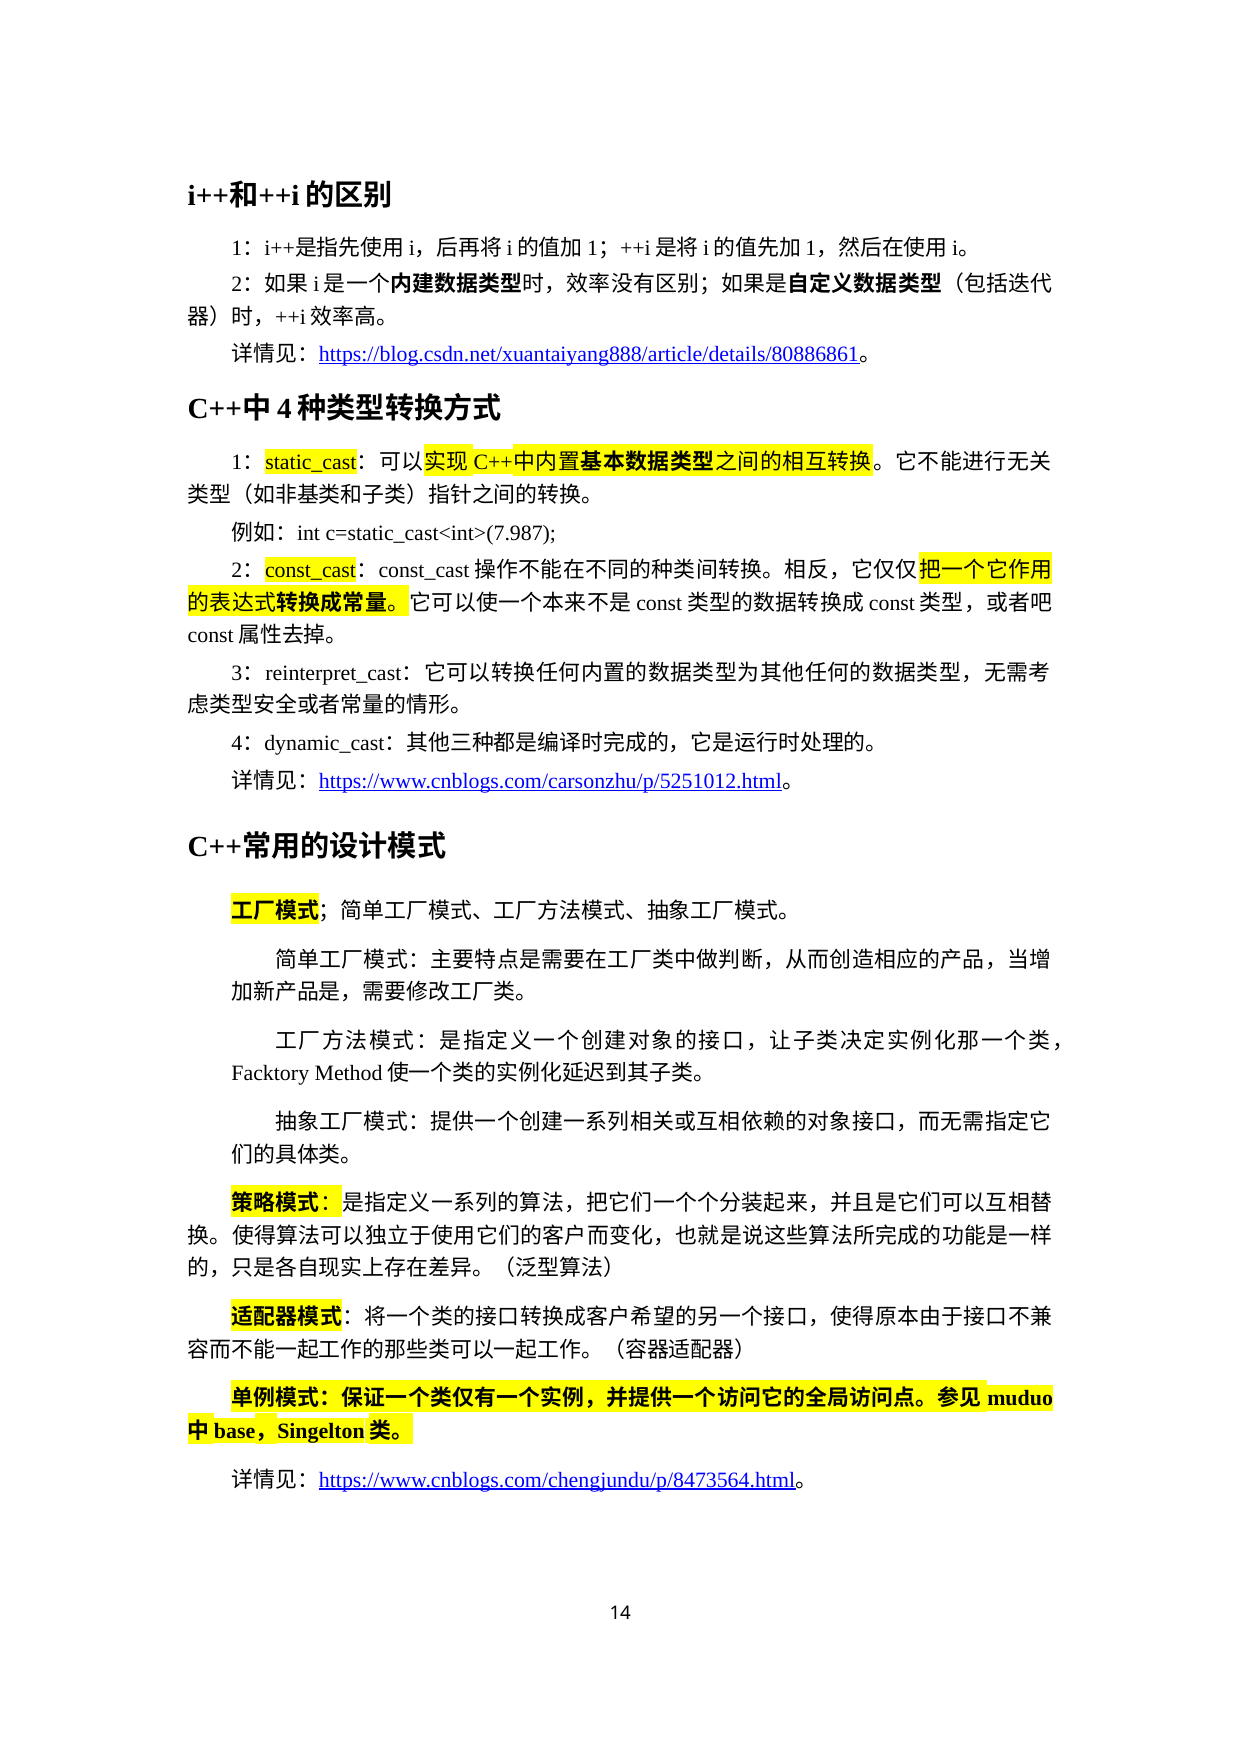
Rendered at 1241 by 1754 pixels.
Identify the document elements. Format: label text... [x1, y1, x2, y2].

text 3：reinterpret_cast：它可以转换任何内置的数据类型为其他任何的数据类型，无需考虑类型安全或者常量的情形。 [187, 654, 1053, 719]
subtitle i++和++i的区别 [187, 160, 1053, 225]
text 简单工厂模式：主要特点是需要在工厂类中做判断，从而创造相应的产品，当增加新产品是，需要修改工厂类。 [231, 941, 1053, 1006]
text 单例模式：保证一个类仅有一个实例，并提供一个访问它的全局访问点。参见muduo中base，Singelton类。 [187, 1380, 1053, 1445]
text 工厂方法模式：是指定义一个创建对象的接口，让子类决定实例化那一个类，Facktory Method使一个类的实例化延迟到其子类。 [231, 1022, 1053, 1087]
text 1：static_cast：可以实现C++中内置基本数据类型之间的相互转换。它不能进行无关类型（如非基类和子类）指针之间的转换。 [187, 444, 1053, 509]
text 1：i++是指先使用i，后再将i的值加1；++i是将i的值先加1，然后在使用i。 [187, 230, 1053, 262]
text 4：dynamic_cast：其他三种都是编译时完成的，它是运行时处理的。 [187, 725, 1053, 757]
text 2：const_cast：const_cast操作不能在不同的种类间转换。相反，它仅仅把一个它作用的表达式转换成常量。它可以使一个本来不是const类型的数据转换成const类型，或者吧const属性去掉。 [187, 552, 1053, 649]
text 适配器模式：将一个类的接口转换成客户希望的另一个接口，使得原本由于接口不兼容而不能一起工作的那些类可以一起工作。（容器适配器） [187, 1299, 1053, 1364]
subtitle C++常用的设计模式 [187, 811, 1053, 876]
text 详情见：https://www.cnblogs.com/chengjundu/p/8473564.html。 [187, 1461, 1053, 1494]
text 2：如果i是一个内建数据类型时，效率没有区别；如果是自定义数据类型（包括迭代器）时，++i效率高。 [187, 266, 1053, 331]
text 详情见：https://blog.csdn.net/xuantaiyang888/article/details/80886861。 [187, 336, 1053, 368]
text 详情见：https://www.cnblogs.com/carsonzhu/p/5251012.html。 [187, 762, 1053, 795]
text 抽象工厂模式：提供一个创建一系列相关或互相依赖的对象接口，而无需指定它们的具体类。 [231, 1104, 1053, 1169]
text 工厂模式；简单工厂模式、工厂方法模式、抽象工厂模式。 [187, 892, 1053, 925]
text 策略模式：是指定义一系列的算法，把它们一个个分装起来，并且是它们可以互相替换。使得算法可以独立于使用它们的客户而变化，也就是说这些算法所完成的功能是一样的，只是各自现实上存在差异。（泛型算法） [187, 1185, 1053, 1282]
text 例如：int c=static_cast<int>(7.987); [187, 514, 1053, 547]
subtitle C++中4种类型转换方式 [187, 374, 1053, 439]
